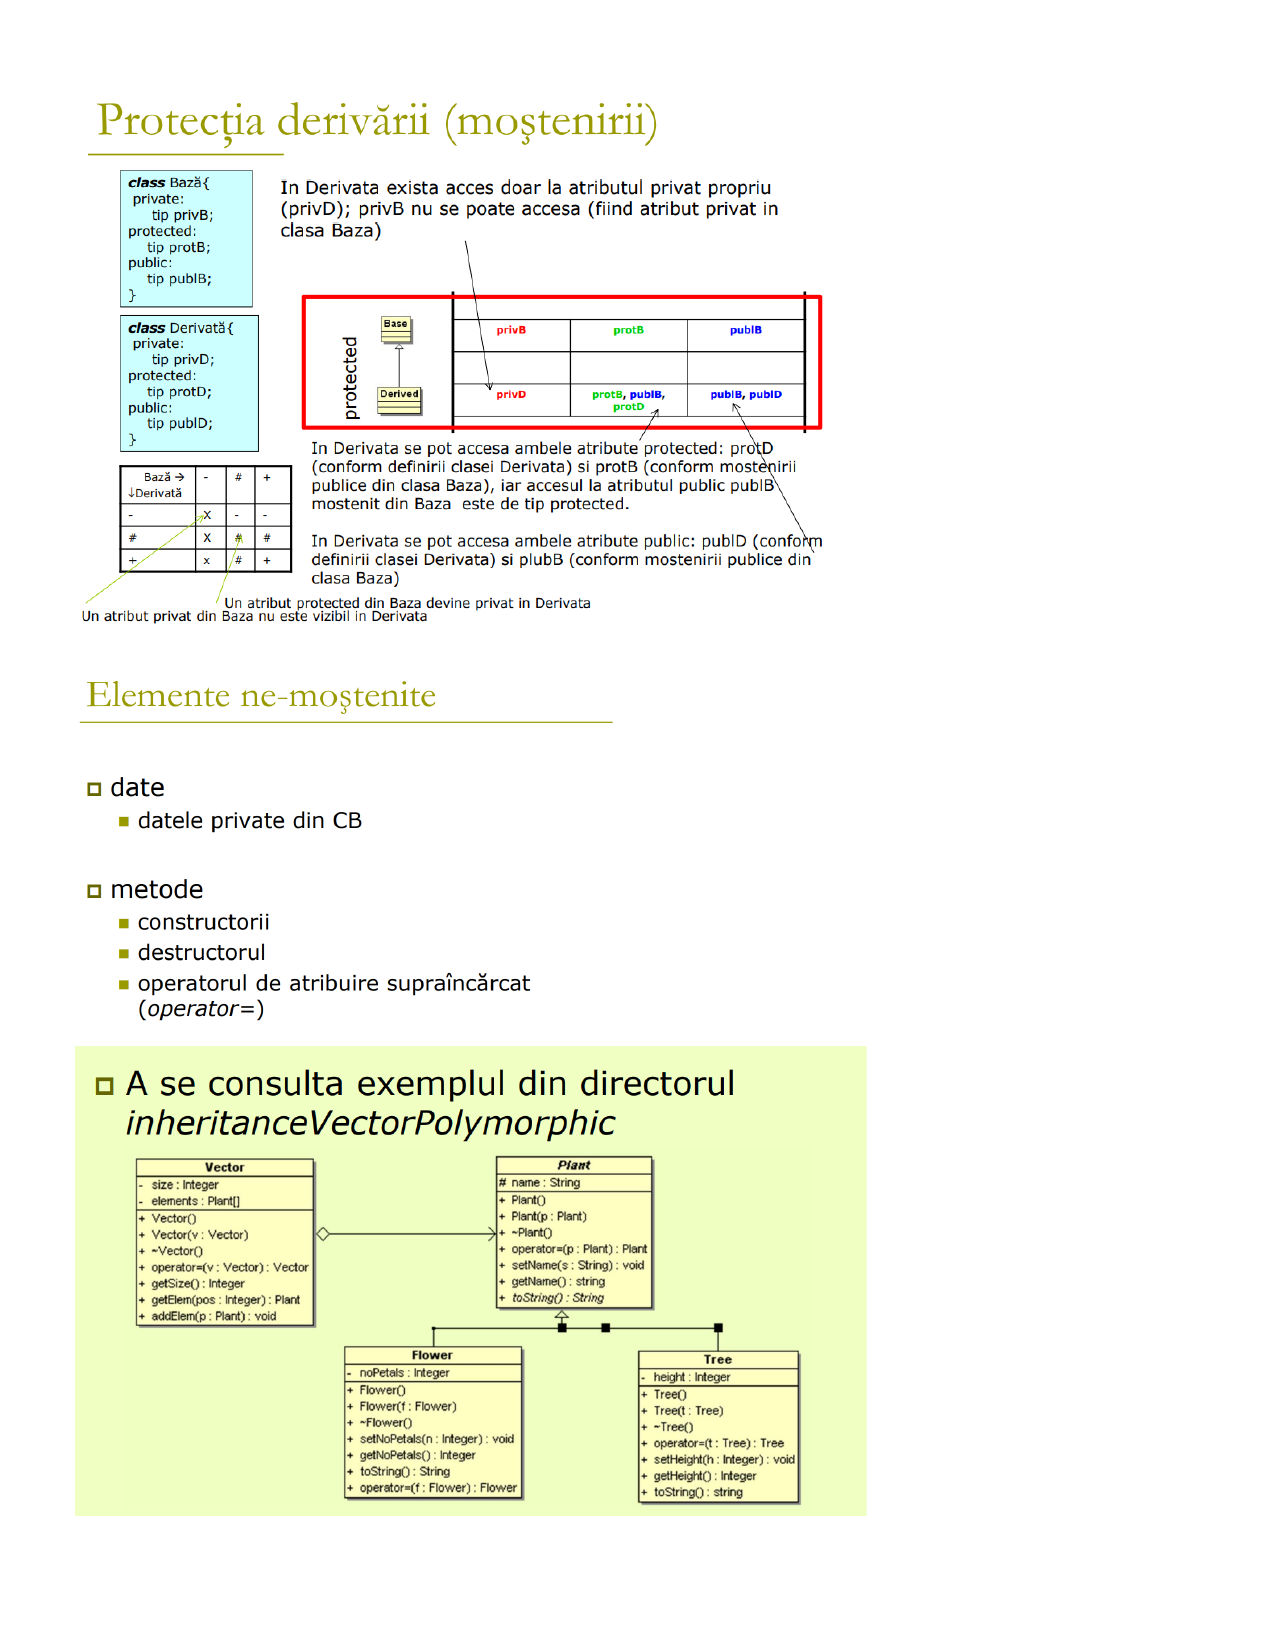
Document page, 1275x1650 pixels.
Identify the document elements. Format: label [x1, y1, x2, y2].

picture [75, 1046, 867, 1516]
picture [75, 75, 857, 634]
picture [75, 652, 613, 1028]
